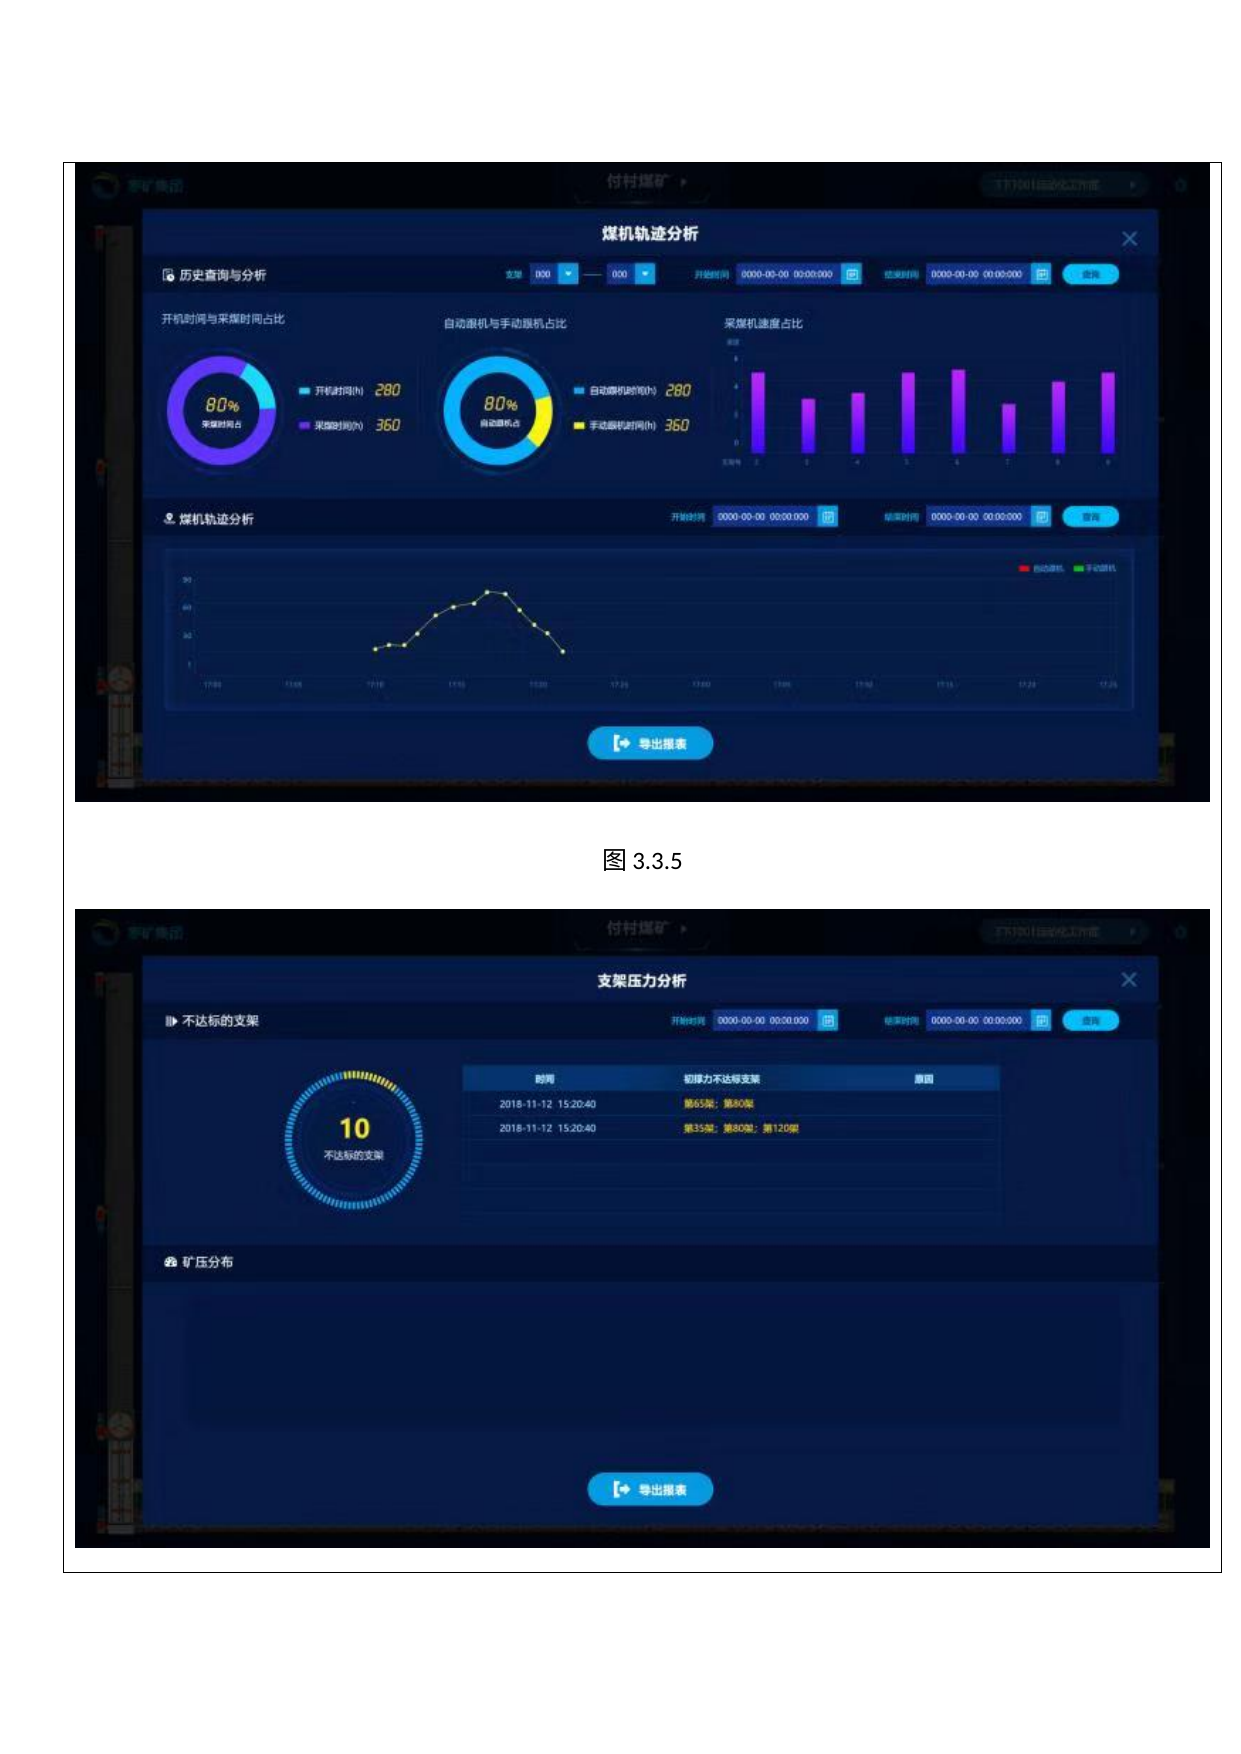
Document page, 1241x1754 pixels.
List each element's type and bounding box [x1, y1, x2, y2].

table_cell [64, 163, 1221, 1572]
picture [75, 909, 1210, 1548]
picture [75, 163, 1210, 802]
